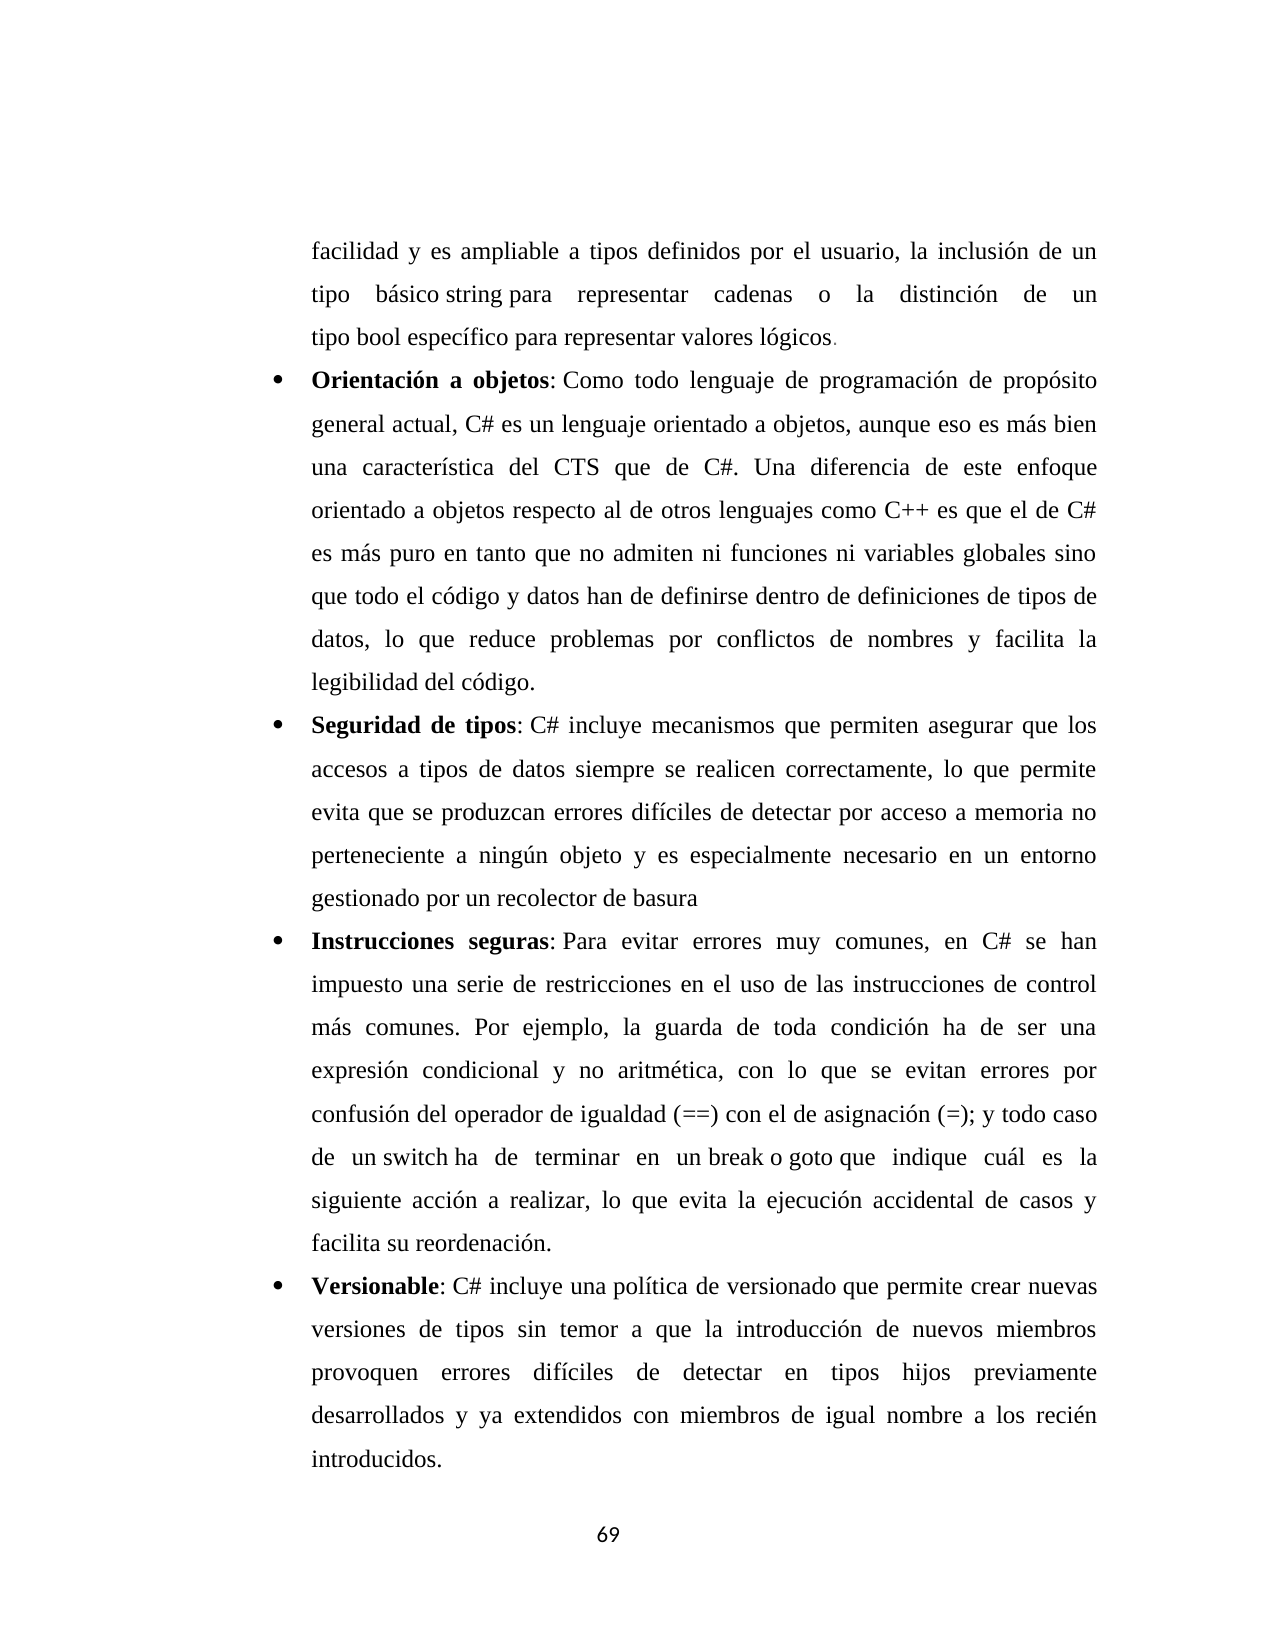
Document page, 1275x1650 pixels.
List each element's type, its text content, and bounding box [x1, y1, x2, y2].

subtitle Instrucciones seguras: Para evitar errores muy comunes, en C# se han impuesto una serie de restricciones en el uso de las instrucciones de control más comunes. Por ejemplo, la guarda de toda condición ha de ser una expresión condicional y no aritmética, con lo que se evitan errores por confusión del operador de igualdad (==) con el de asignación (=); y todo caso de un switch ha de terminar en un break o goto que indique cuál es la siguiente acción a realizar, lo que evita la ejecución accidental de casos y facilita su reordenación. [274, 926, 1098, 1257]
subtitle Orientación a objetos: Como todo lenguaje de programación de propósito general actual, C# es un lenguaje orientado a objetos, aunque eso es más bien una característica del CTS que de C#. Una diferencia de este enfoque orientado a objetos respecto al de otros lenguajes como C++ es que el de C# es más puro en tanto que no admiten ni funciones ni variables globales sino que todo el código y datos han de definirse dentro de definiciones de tipos de datos, lo que reduce problemas por conflictos de nombres y facilita la legibilidad del código. [274, 366, 1098, 696]
subtitle Seguridad de tipos: C# incluye mecanismos que permiten asegurar que los accesos a tipos de datos siempre se realicen correctamente, lo que permite evita que se produzcan errores difíciles de detectar por acceso a memoria no perteneciente a ningún objeto y es especialmente necesario en un entorno gestionado por un recolector de basura [274, 711, 1098, 912]
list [274, 236, 1098, 351]
subtitle Versionable: C# incluye una política de versionado que permite crear nuevas versiones de tipos sin temor a que la introducción de nuevos miembros provoquen errores difíciles de detectar en tipos hijos previamente desarrollados y ya extendidos con miembros de igual nombre a los recién introducidos. [274, 1271, 1098, 1472]
